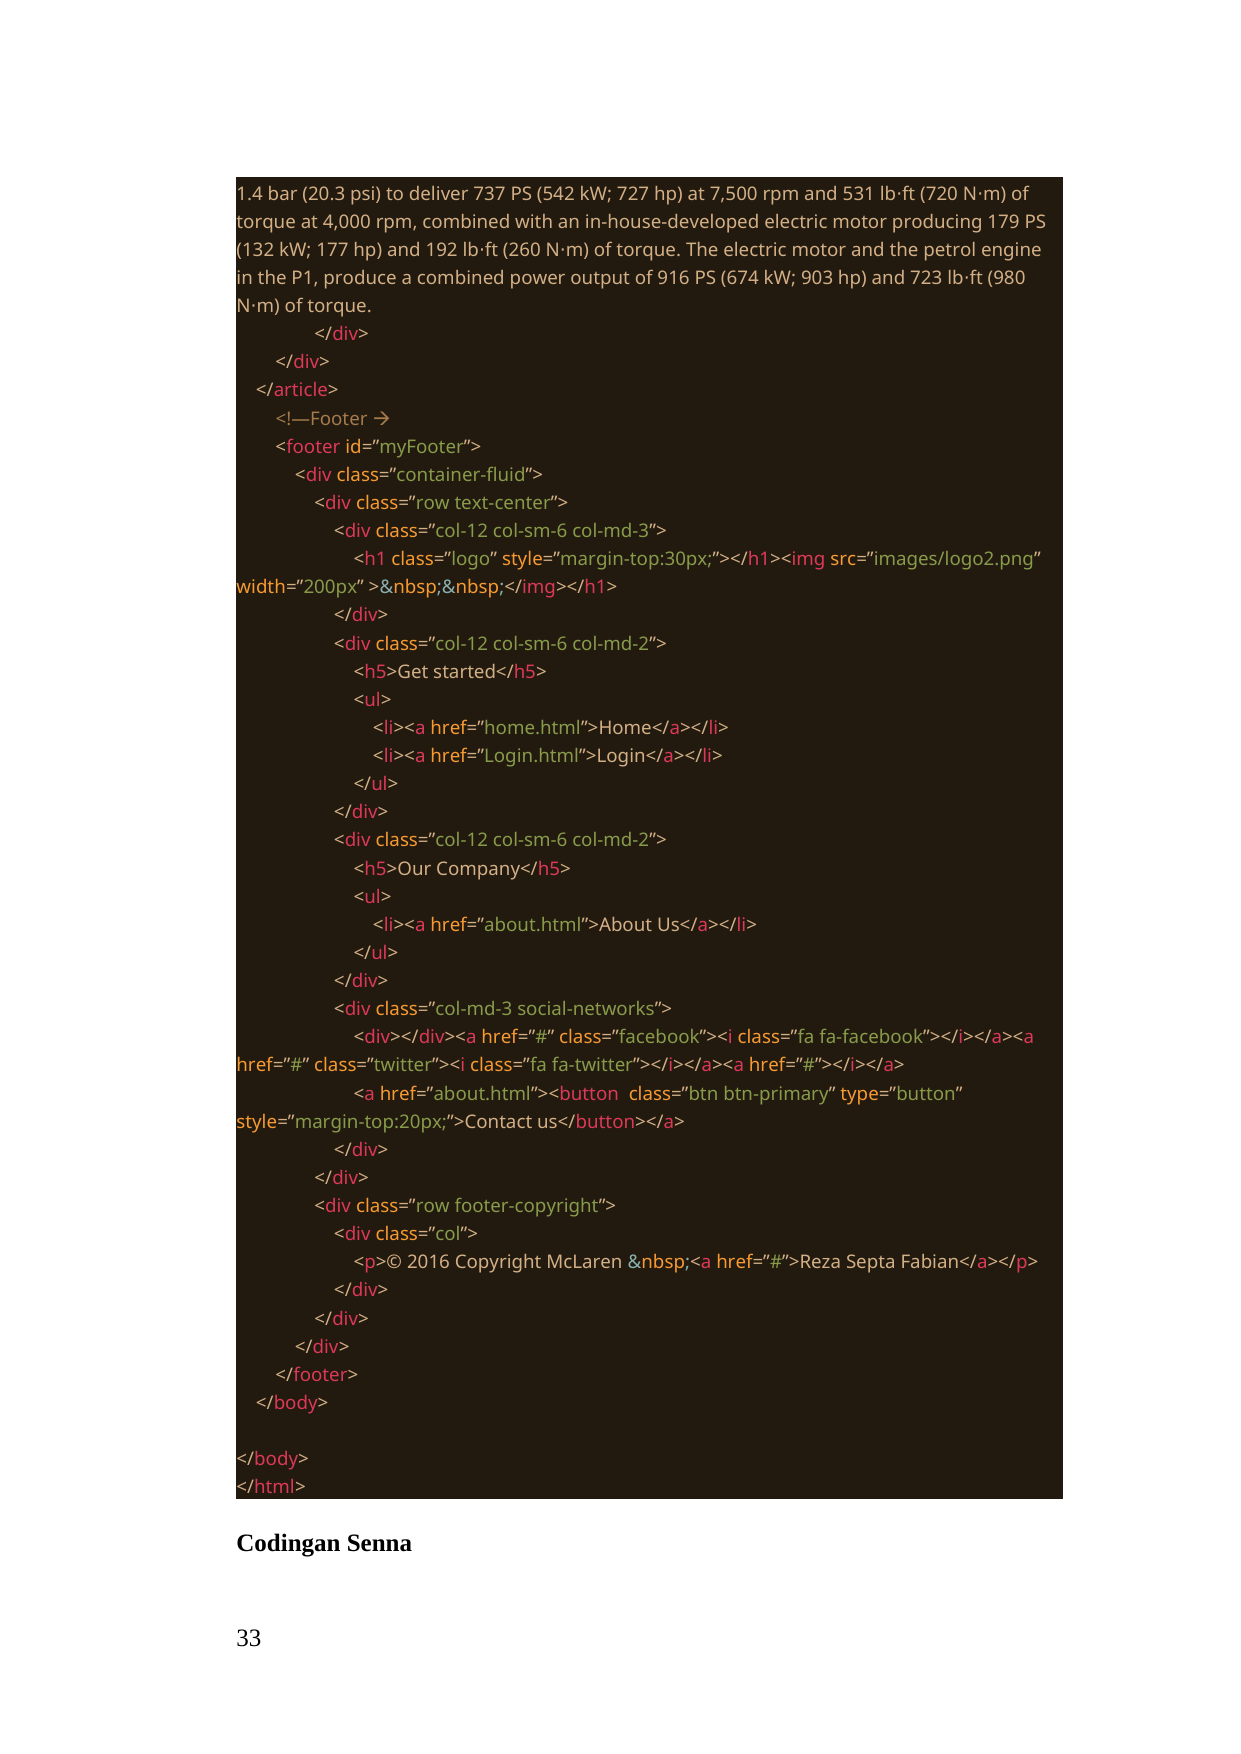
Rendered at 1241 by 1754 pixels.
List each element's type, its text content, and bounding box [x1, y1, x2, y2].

text </div> [236, 1162, 1063, 1190]
text </div> [236, 346, 1063, 374]
text <div class=”row footer-copyright”> [236, 1190, 1063, 1218]
text <!—Footer [236, 402, 1063, 430]
text </html> [236, 1471, 1063, 1499]
text </ul> [236, 768, 1063, 796]
text <div class=”col-12 col-sm-6 col-md-2”> [236, 627, 1063, 655]
text <li><a href=”home.html”>Home</a></li> [236, 712, 1063, 740]
text <div></div><a href=”#” class=”facebook”><i class=”fa fa-facebook”></i></a><a href=”#” class=”twitter”><i class=”fa fa-twitter”></i></a><a href=”#”></i></a> [236, 1021, 1063, 1077]
text </body> [236, 1387, 1063, 1415]
text <ul> [236, 683, 1063, 712]
text <h5>Get started</h5> [236, 655, 1063, 683]
text <a href=”about.html”><button class=”btn btn-primary” type=”button” style=”margin-top:20px;”>Contact us</button></a> [236, 1077, 1063, 1133]
text <div class=”col-md-3 social-networks”> [236, 993, 1063, 1021]
text <div class=”row text-center”> [236, 487, 1063, 515]
text <h1 class=”logo” style=”margin-top:30px;”></h1><img src=”images/logo2.png” width=”200px” >&nbsp;&nbsp;</img></h1> [236, 543, 1063, 599]
text </footer> [236, 1358, 1063, 1387]
text <div class=”col-12 col-sm-6 col-md-2”> [236, 824, 1063, 852]
text <h5>Our Company</h5> [236, 852, 1063, 880]
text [236, 177, 1063, 318]
text <footer id=”myFooter”> [236, 430, 1063, 458]
text <li><a href=”about.html”>About Us</a></li> [236, 908, 1063, 937]
text </div> [236, 1274, 1063, 1302]
text <p>© 2016 Copyright McLaren &nbsp;<a href=”#”>Reza Septa Fabian</a></p> [236, 1246, 1063, 1274]
text </div> [236, 1330, 1063, 1358]
text </body> [236, 1443, 1063, 1471]
text <div class=”col”> [236, 1218, 1063, 1246]
text </div> [236, 599, 1063, 627]
text </article> [236, 374, 1063, 402]
text <div class=”col-12 col-sm-6 col-md-3”> [236, 515, 1063, 543]
text <div class=”container-fluid”> [236, 458, 1063, 487]
text </ul> [236, 937, 1063, 965]
text </div> [236, 318, 1063, 346]
text <li><a href=”Login.html”>Login</a></li> [236, 740, 1063, 768]
text </div> [236, 796, 1063, 824]
text </div> [236, 965, 1063, 993]
text </div> [236, 1302, 1063, 1330]
text <ul> [236, 880, 1063, 908]
text </div> [236, 1133, 1063, 1162]
text Codingan Senna [236, 1528, 1063, 1557]
